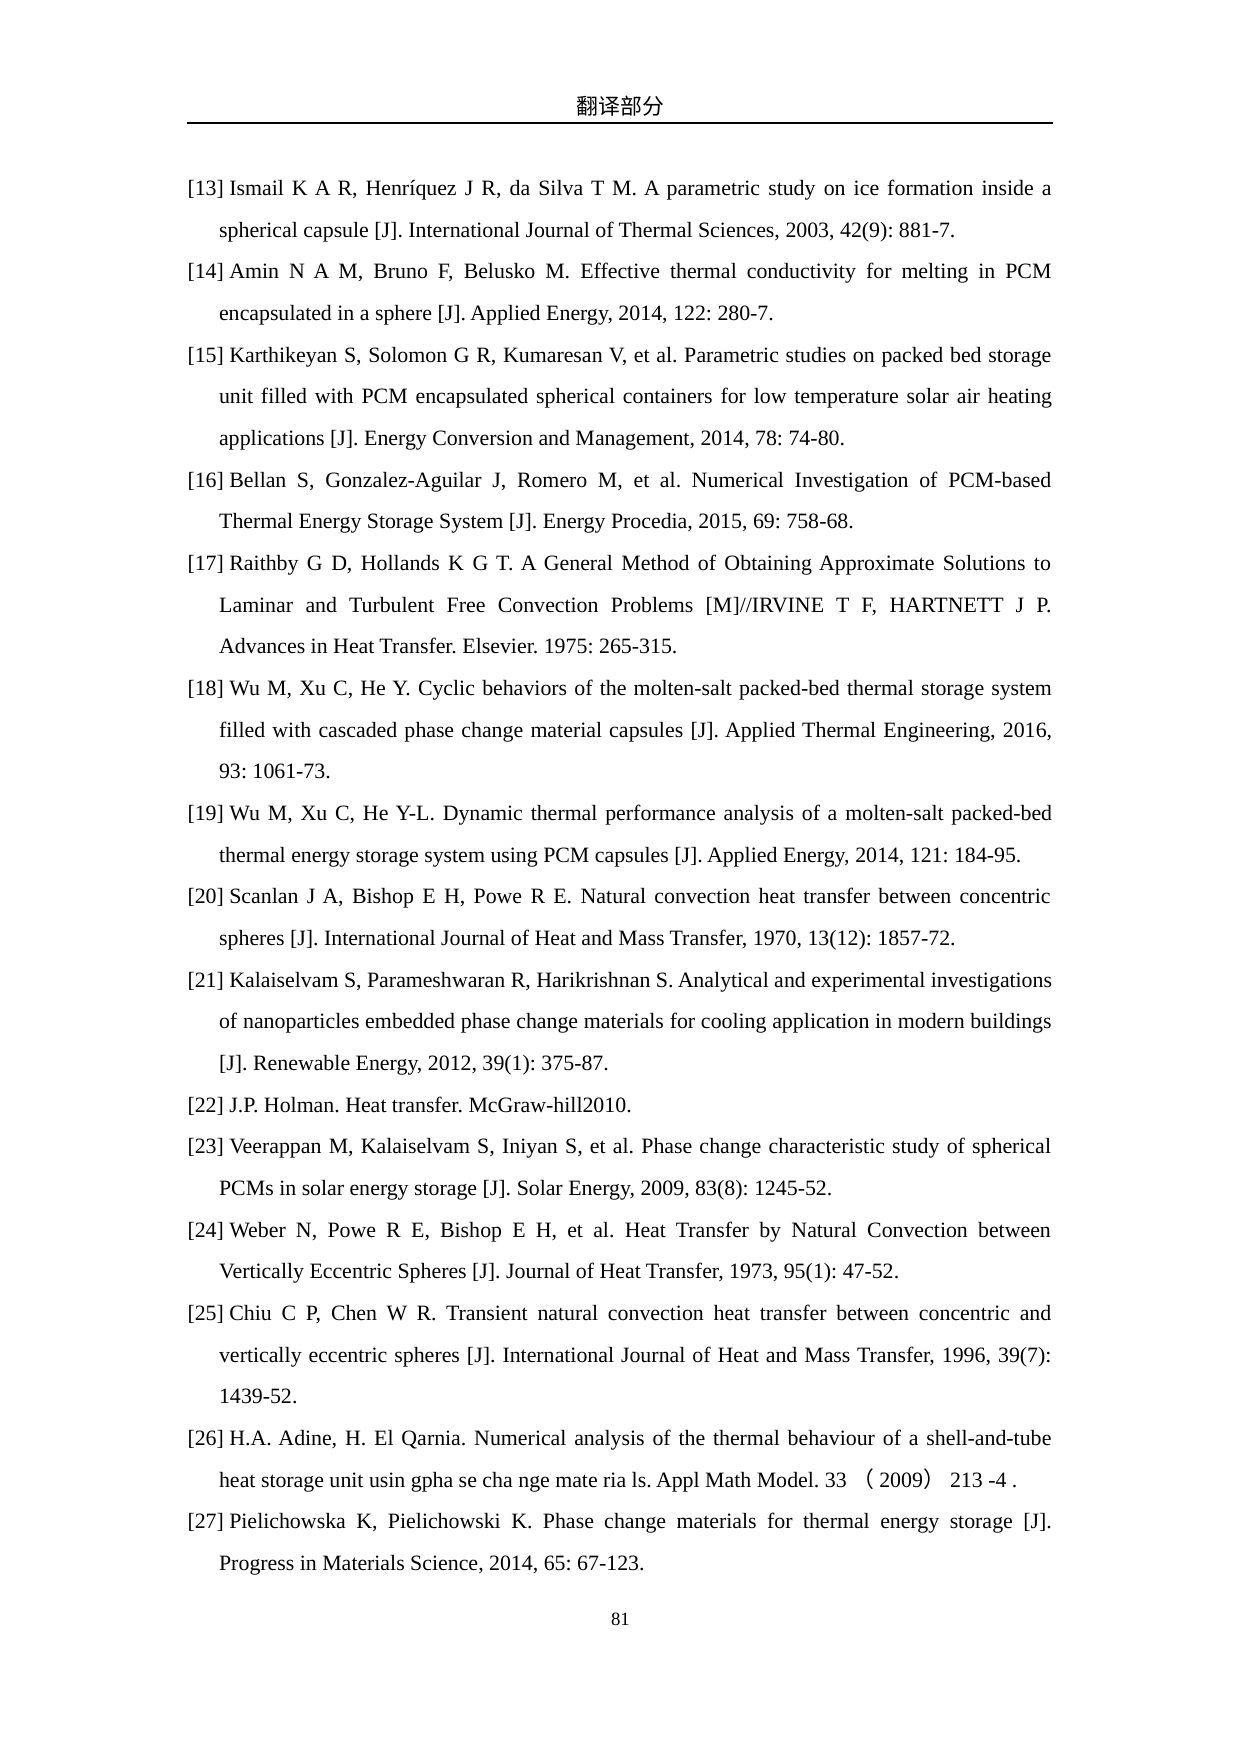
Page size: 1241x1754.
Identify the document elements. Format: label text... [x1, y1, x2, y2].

list Pielichowska K, Pielichowski K. Phase change materials for thermal energy storage [J]. Progress in Materials Science, 2014, 65: 67-123. [187, 1495, 1053, 1579]
list Weber N, Powe R E, Bishop E H, et al. Heat Transfer by Natural Convection between Vertically Eccentric Spheres [J]. Journal of Heat Transfer, 1973, 95(1): 47-52. [187, 1204, 1053, 1287]
list Scanlan J A, Bishop E H, Powe R E. Natural convection heat transfer between concentric spheres [J]. International Journal of Heat and Mass Transfer, 1970, 13(12): 1857-72. [187, 870, 1053, 954]
list J.P. Holman. Heat transfer. McGraw-hill2010. [187, 1079, 1053, 1120]
list H.A. Adine, H. El Qarnia. Numerical analysis of the thermal behaviour of a shell-and-tube heat storage unit usin gpha se cha nge mate ria ls. Appl Math Model. 33 （ 2009） 213 -4 . [187, 1412, 1053, 1495]
list Raithby G D, Hollands K G T. A General Method of Obtaining Approximate Solutions to Laminar and Turbulent Free Convection Problems [M]//IRVINE T F, HARTNETT J P. Advances in Heat Transfer. Elsevier. 1975: 265-315. [187, 537, 1053, 662]
list Karthikeyan S, Solomon G R, Kumaresan V, et al. Parametric studies on packed bed storage unit filled with PCM encapsulated spherical containers for low temperature solar air heating applications [J]. Energy Conversion and Management, 2014, 78: 74-80. [187, 329, 1053, 454]
list Bellan S, Gonzalez-Aguilar J, Romero M, et al. Numerical Investigation of PCM-based Thermal Energy Storage System [J]. Energy Procedia, 2015, 69: 758-68. [187, 454, 1053, 537]
list Amin N A M, Bruno F, Belusko M. Effective thermal conductivity for melting in PCM encapsulated in a sphere [J]. Applied Energy, 2014, 122: 280-7. [187, 245, 1053, 329]
list Veerappan M, Kalaiselvam S, Iniyan S, et al. Phase change characteristic study of spherical PCMs in solar energy storage [J]. Solar Energy, 2009, 83(8): 1245-52. [187, 1120, 1053, 1204]
list Wu M, Xu C, He Y. Cyclic behaviors of the molten-salt packed-bed thermal storage system filled with cascaded phase change material capsules [J]. Applied Thermal Engineering, 2016, 93: 1061-73. [187, 662, 1053, 787]
list Chiu C P, Chen W R. Transient natural convection heat transfer between concentric and vertically eccentric spheres [J]. International Journal of Heat and Mass Transfer, 1996, 39(7): 1439-52. [187, 1287, 1053, 1412]
list Kalaiselvam S, Parameshwaran R, Harikrishnan S. Analytical and experimental investigations of nanoparticles embedded phase change materials for cooling application in modern buildings [J]. Renewable Energy, 2012, 39(1): 375-87. [187, 954, 1053, 1079]
list Ismail K A R, Henríquez J R, da Silva T M. A parametric study on ice formation inside a spherical capsule [J]. International Journal of Thermal Sciences, 2003, 42(9): 881-7. [187, 162, 1053, 245]
list Wu M, Xu C, He Y-L. Dynamic thermal performance analysis of a molten-salt packed-bed thermal energy storage system using PCM capsules [J]. Applied Energy, 2014, 121: 184-95. [187, 787, 1053, 870]
